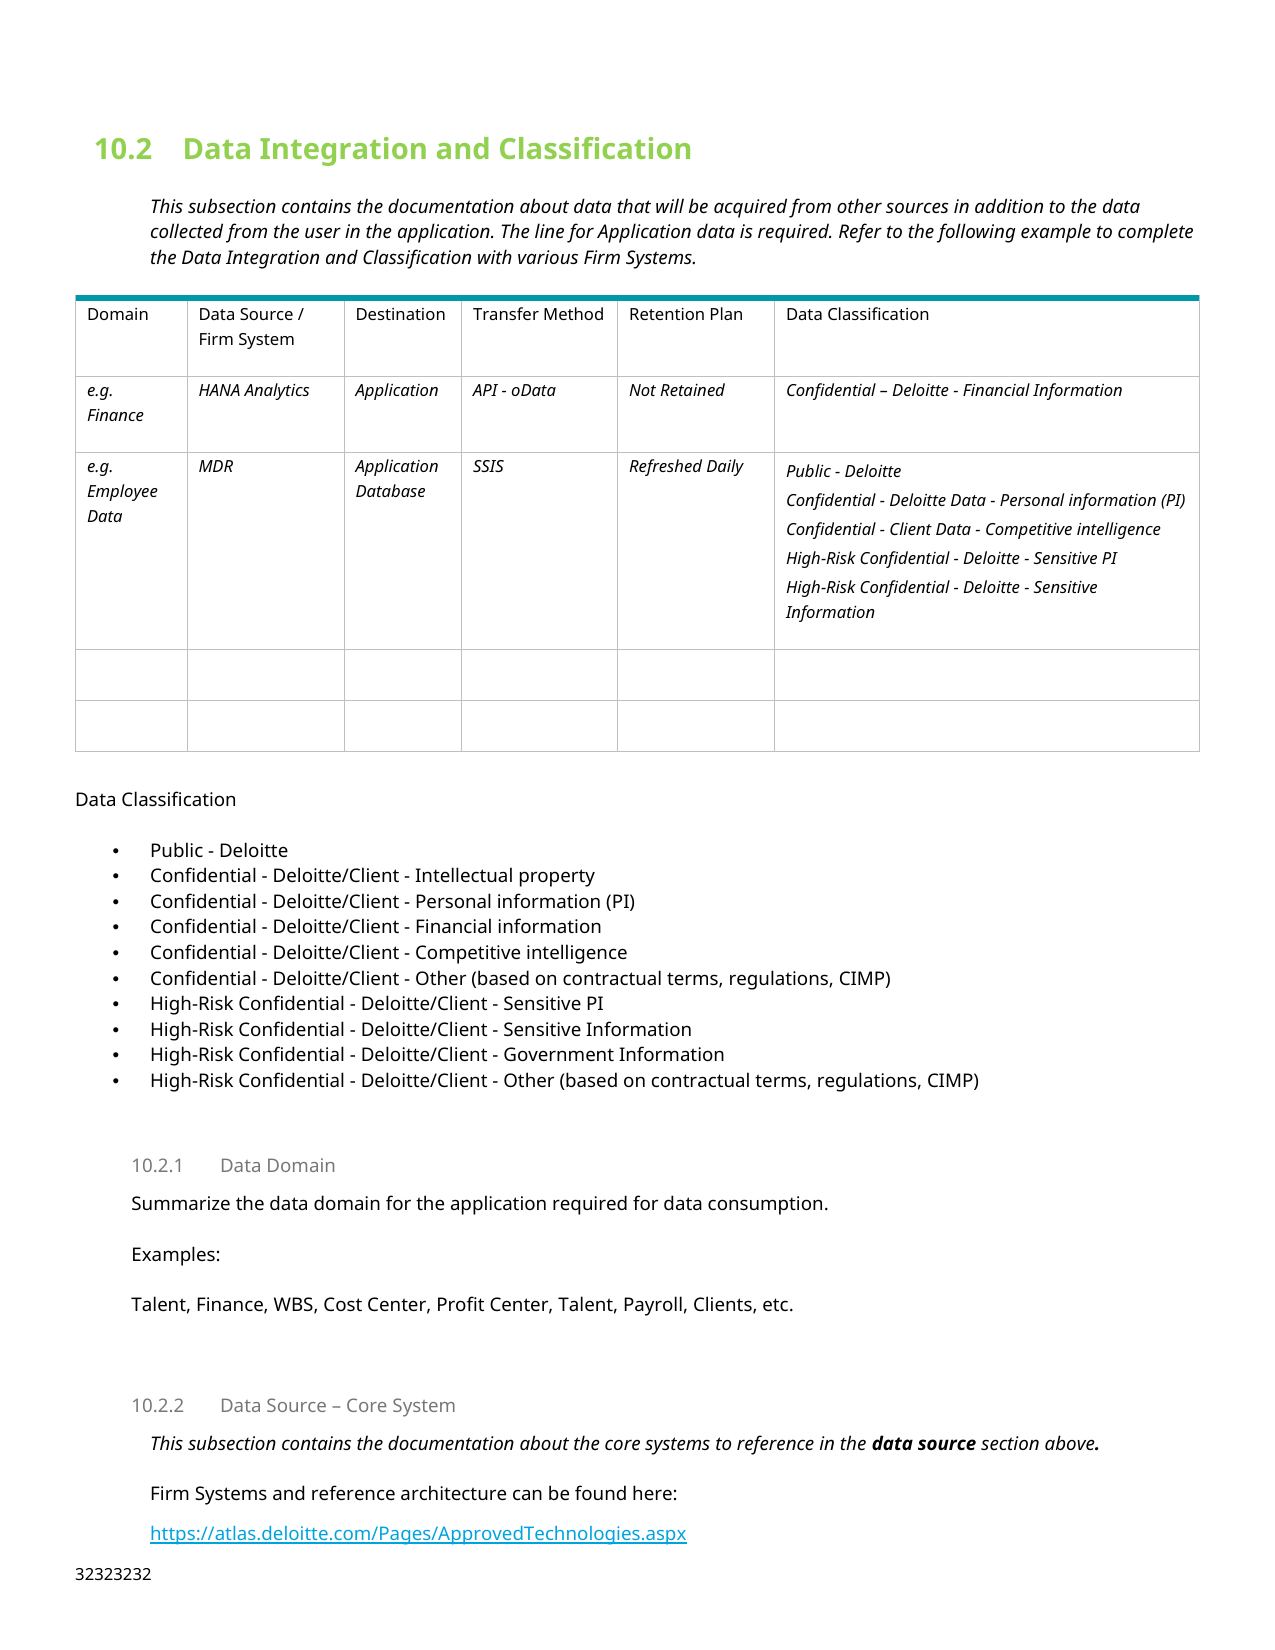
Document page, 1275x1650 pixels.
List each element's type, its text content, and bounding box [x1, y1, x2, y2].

table_header Retention Plan [618, 301, 774, 376]
table_cell [618, 701, 774, 751]
text Summarize the data domain for the application required for data consumption. [131, 1191, 1200, 1216]
text This subsection contains the documentation about data that will be acquired from other sources in addition to the data collected from the user in the application. The line for Application data is required. Refer to the following example to complete the Data Integration and Classification with various Firm Systems. [150, 193, 1200, 269]
table_cell MDR [188, 453, 344, 649]
table_header Transfer Method [462, 301, 617, 376]
table_header Data Source / Firm System [188, 301, 344, 376]
subtitle Data Integration and Classification [94, 128, 1200, 168]
text Examples: [131, 1241, 1200, 1267]
table_cell [462, 701, 617, 751]
table_cell [345, 650, 461, 700]
text This subsection contains the documentation about the core systems to reference in the data source section above. [150, 1431, 1200, 1456]
table_cell [76, 650, 187, 700]
table_cell Application [345, 377, 461, 452]
list Confidential - Deloitte/Client - Personal information (PI) [112, 888, 1200, 914]
list Confidential - Deloitte/Client - Competitive intelligence [112, 939, 1200, 965]
subtitle Data Domain [131, 1152, 1200, 1178]
list High-Risk Confidential - Deloitte/Client - Other (based on contractual terms, regulations, CIMP) [112, 1067, 1200, 1092]
list Public - Deloitte [112, 837, 1200, 863]
table_cell HANA Analytics [188, 377, 344, 452]
table_cell [775, 650, 1199, 700]
table_cell Public - Deloitte Confidential - Deloitte Data - Personal information (PI) Confidential - Client Data - Competitive intelligence High-Risk Confidential - Deloitte - Sensitive PI High-Risk Confidential - Deloitte - Sensitive Information [775, 453, 1199, 649]
table_cell [618, 650, 774, 700]
table_cell SSIS [462, 453, 617, 649]
table_header Destination [345, 301, 461, 376]
subtitle Data Source – Core System [131, 1393, 1200, 1418]
table_header Data Classification [775, 301, 1199, 376]
table_cell [462, 650, 617, 700]
table_cell [775, 701, 1199, 751]
list Confidential - Deloitte/Client - Financial information [112, 914, 1200, 939]
list Confidential - Deloitte/Client - Other (based on contractual terms, regulations, CIMP) [112, 965, 1200, 990]
list High-Risk Confidential - Deloitte/Client - Sensitive Information [112, 1016, 1200, 1041]
table_cell e.g. Finance [76, 377, 187, 452]
table_cell [188, 701, 344, 751]
list Confidential - Deloitte/Client - Intellectual property [112, 863, 1200, 888]
table_header Domain [76, 301, 187, 376]
table_cell API - oData [462, 377, 617, 452]
text https://atlas.deloitte.com/Pages/ApprovedTechnologies.aspx [150, 1520, 1200, 1546]
list High-Risk Confidential - Deloitte/Client - Sensitive PI [112, 990, 1200, 1016]
table_cell Confidential – Deloitte - Financial Information [775, 377, 1199, 452]
table_cell [345, 701, 461, 751]
table_cell Refreshed Daily [618, 453, 774, 649]
text Talent, Finance, WBS, Cost Center, Profit Center, Talent, Payroll, Clients, etc. [131, 1292, 1200, 1317]
text Firm Systems and reference architecture can be found here: [150, 1481, 1200, 1506]
text Data Classification [75, 787, 1200, 812]
table_cell e.g. Employee Data [76, 453, 187, 649]
list High-Risk Confidential - Deloitte/Client - Government Information [112, 1041, 1200, 1067]
table_cell [76, 701, 187, 751]
table_cell Not Retained [618, 377, 774, 452]
table_cell Application Database [345, 453, 461, 649]
table_cell [188, 650, 344, 700]
